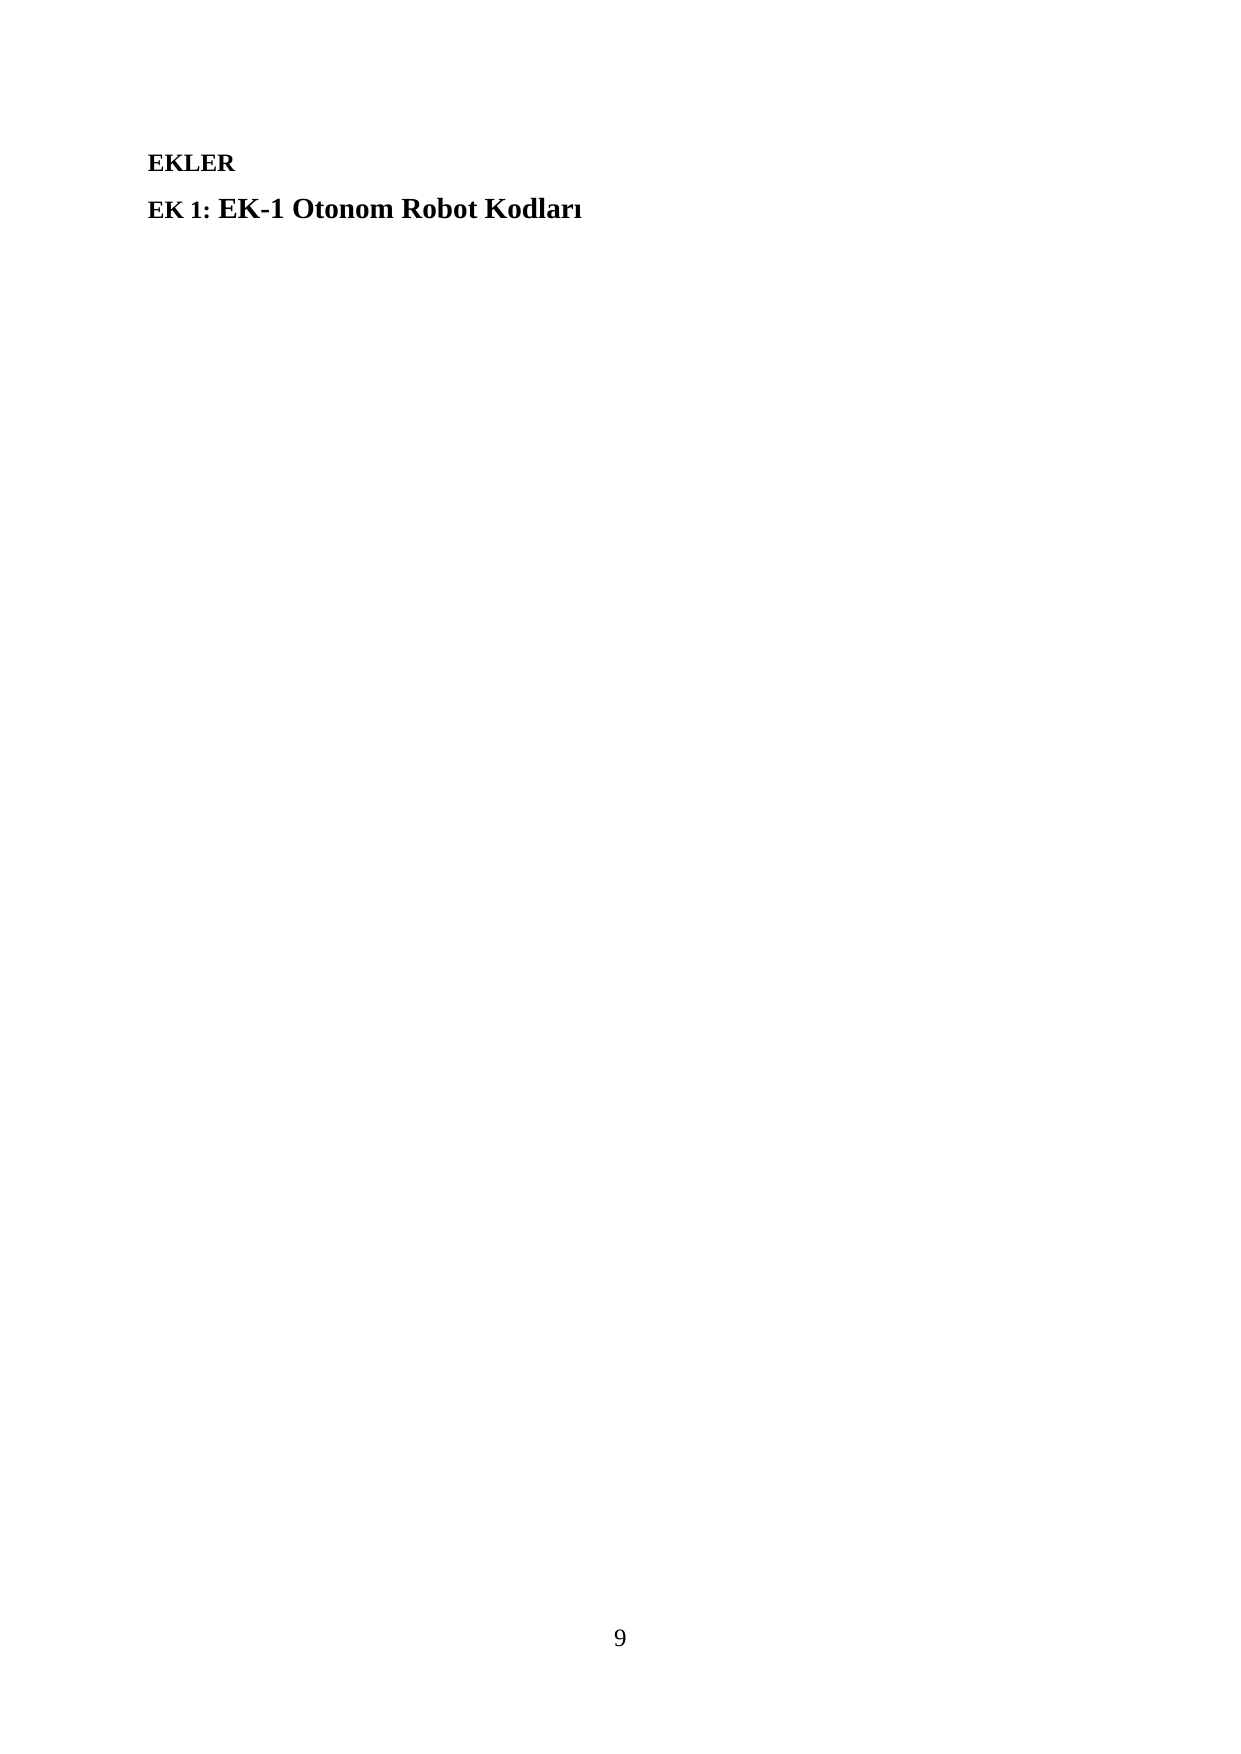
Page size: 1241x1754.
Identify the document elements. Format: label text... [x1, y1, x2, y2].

text EKLER [148, 148, 1093, 176]
text EK 1: EK-1 Otonom Robot Kodları [148, 191, 1093, 224]
